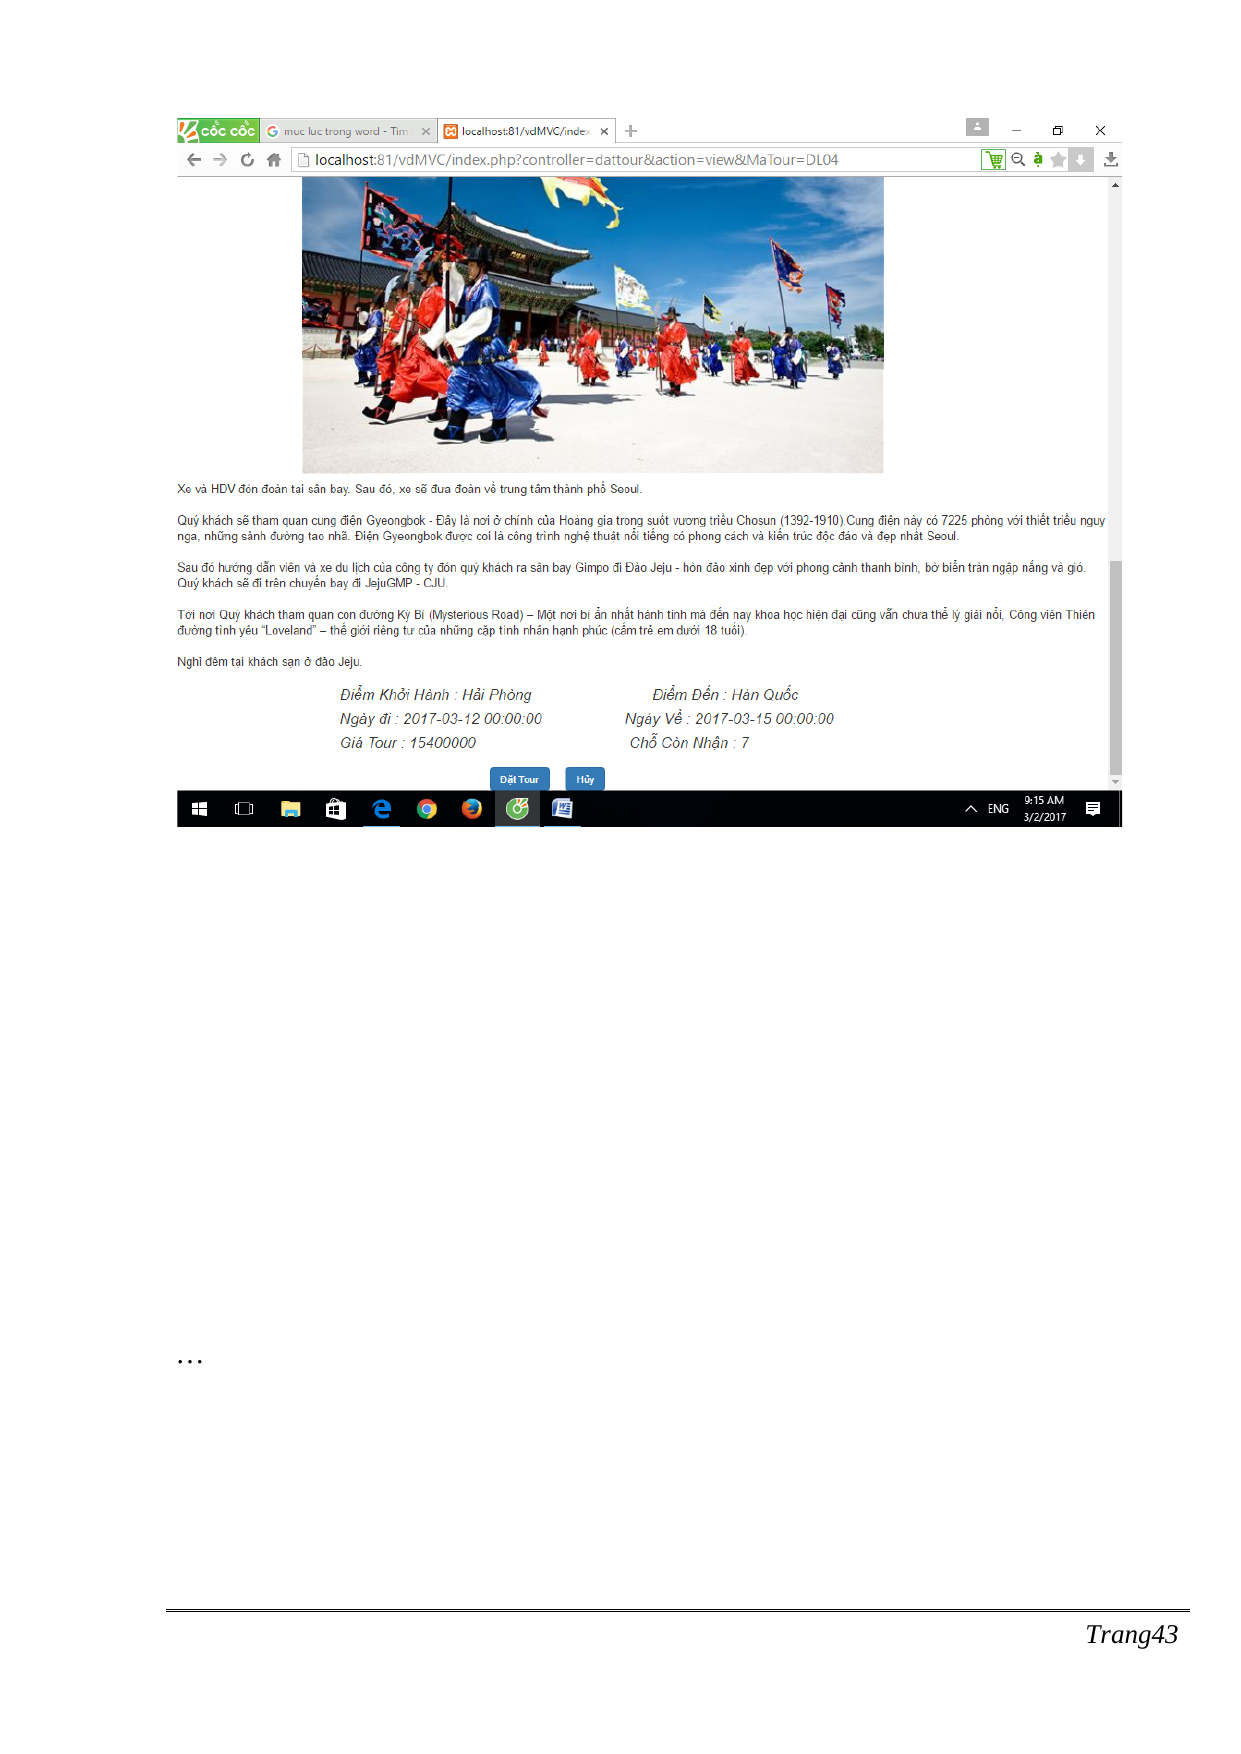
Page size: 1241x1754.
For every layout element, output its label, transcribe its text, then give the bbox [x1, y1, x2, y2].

text … [177, 1336, 1122, 1369]
picture [177, 118, 1123, 827]
